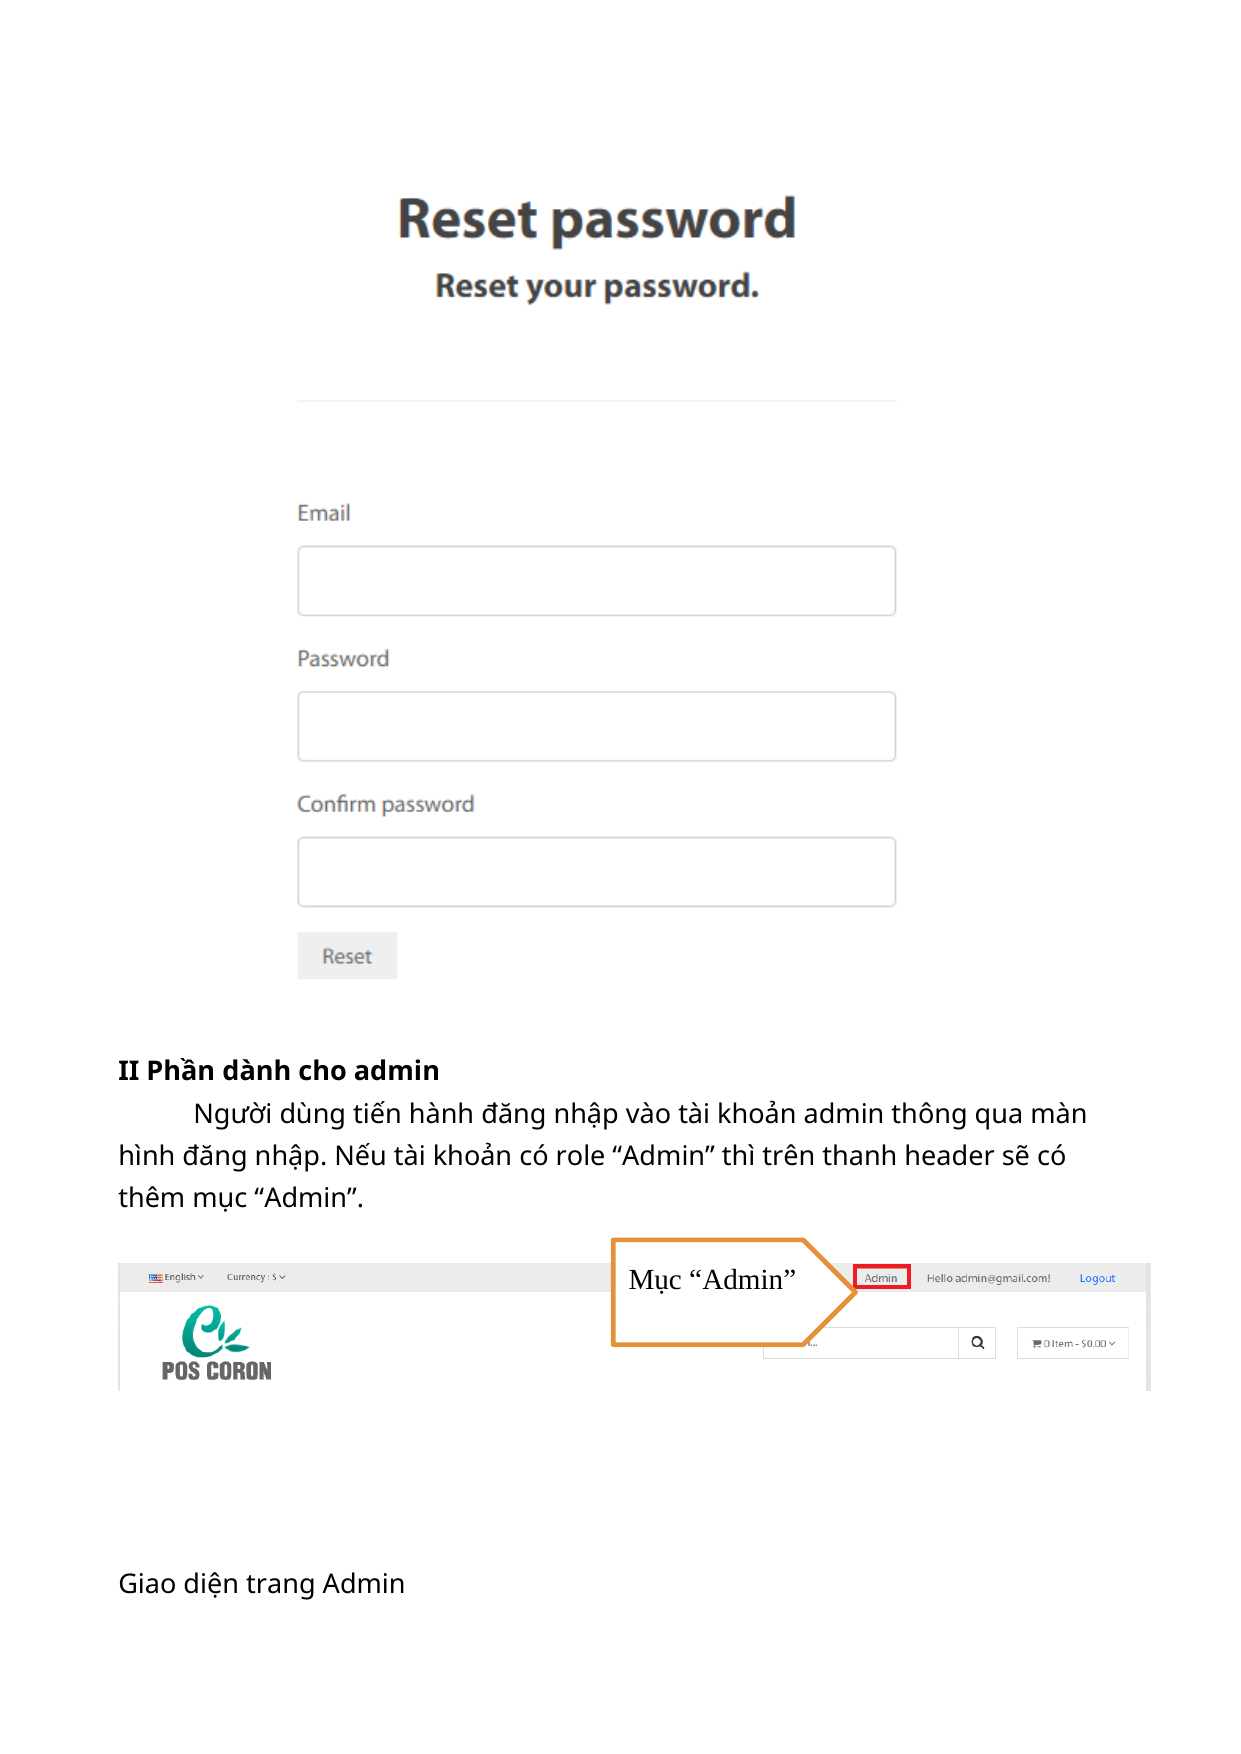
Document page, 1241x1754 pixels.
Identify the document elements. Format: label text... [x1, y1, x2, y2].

text II Phần dành cho admin [118, 1052, 1137, 1088]
text Người dùng tiến hành đăng nhập vào tài khoản admin thông qua màn hình đăng nhập. Nếu tài khoản có role “Admin” thì trên thanh header sẽ có thêm mục “Admin”. [118, 1094, 1137, 1216]
text Giao diện trang Admin [118, 1564, 1137, 1601]
picture [118, 147, 1142, 1006]
picture [118, 1263, 1151, 1391]
